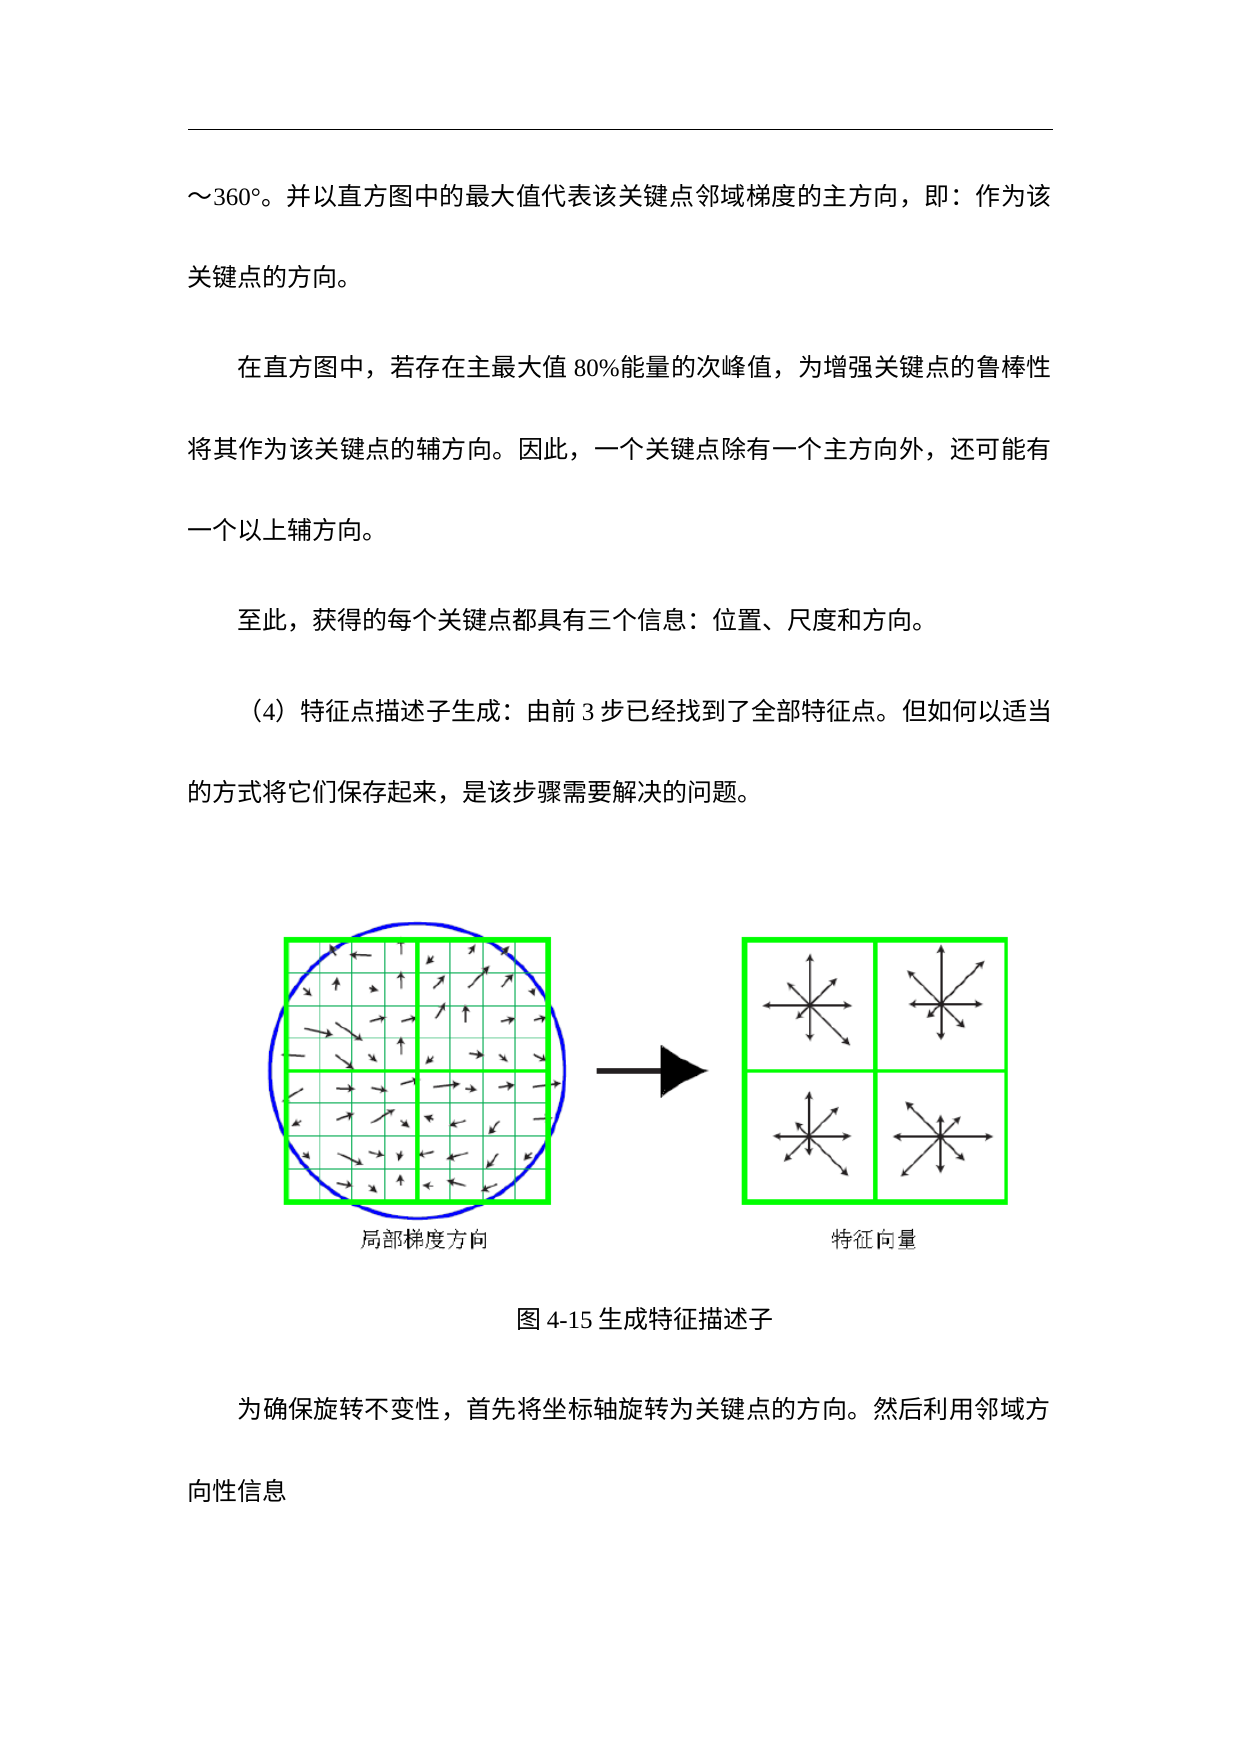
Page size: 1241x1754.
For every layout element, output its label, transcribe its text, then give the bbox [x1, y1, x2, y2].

text 在直方图中，若存在主最大值80%能量的次峰值，为增强关键点的鲁棒性将其作为该关键点的辅方向。因此，一个关键点除有一个主方向外，还可能有一个以上辅方向。 [187, 333, 1053, 561]
text 图4-15 生成特征描述子 [187, 1285, 1053, 1350]
picture [237, 904, 1040, 1262]
text 为确保旋转不变性，首先将坐标轴旋转为关键点的方向。然后利用邻域方向性信息 [187, 1375, 1053, 1522]
text 至此，获得的每个关键点都具有三个信息：位置、尺度和方向。 [187, 586, 1053, 651]
text （4）特征点描述子生成：由前3 步已经找到了全部特征点。但如何以适当的方式将它们保存起来，是该步骤需要解决的问题。 [187, 677, 1053, 823]
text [187, 162, 1053, 308]
